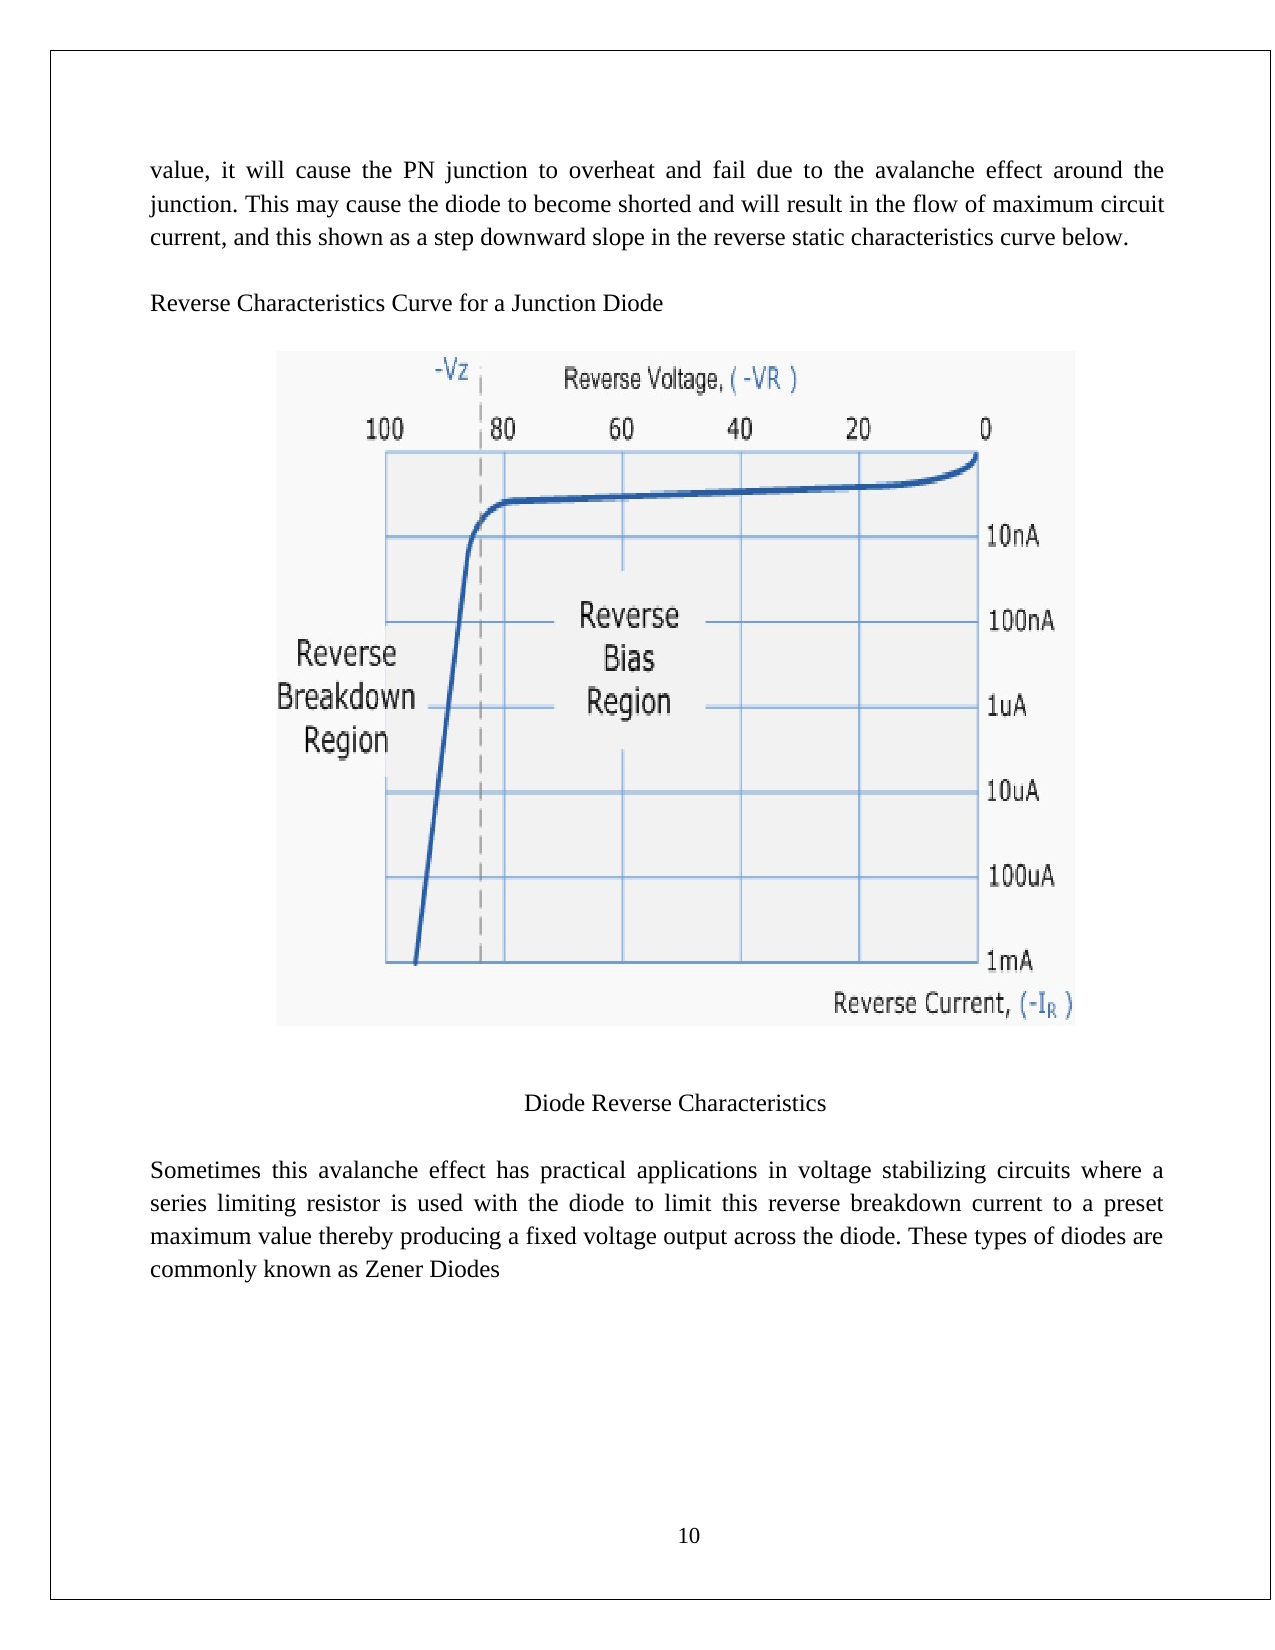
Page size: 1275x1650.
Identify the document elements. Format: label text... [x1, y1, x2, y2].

text value, it will cause the PN junction to overheat and fail due to the avalanche effect around the junction. This may cause the diode to become shorted and will result in the flow of maximum circuit current, and this shown as a step downward slope in the reverse static characteristics curve below. [150, 156, 1166, 250]
text Sometimes this avalanche effect has practical applications in voltage stabilizing circuits where a series limiting resistor is used with the diode to limit this reverse breakdown current to a preset maximum value thereby producing a fixed voltage output across the diode. These types of diodes are commonly known as Zener Diodes [150, 1155, 1165, 1283]
text Diode Reverse Characteristics [89, 1088, 1261, 1117]
text Reverse Characteristics Curve for a Junction Diode [150, 288, 1270, 317]
picture [276, 351, 1076, 1026]
